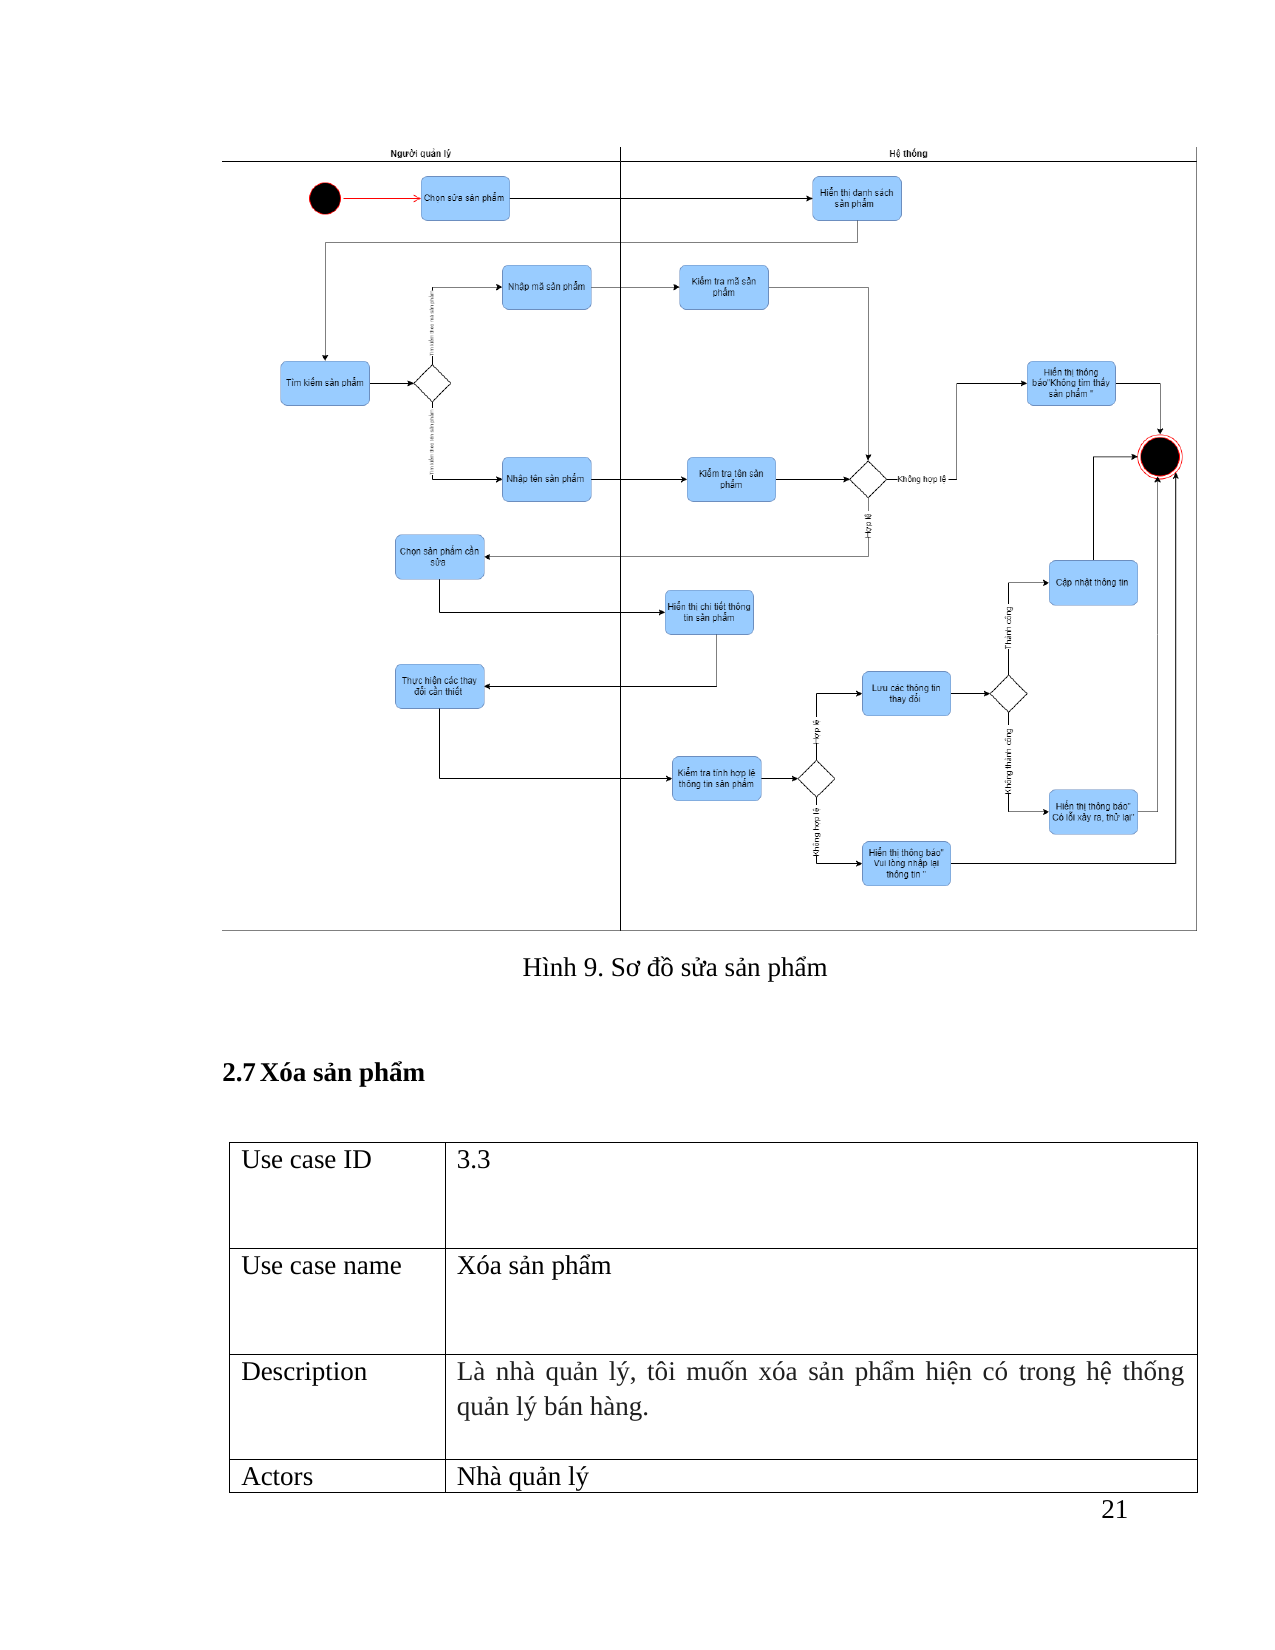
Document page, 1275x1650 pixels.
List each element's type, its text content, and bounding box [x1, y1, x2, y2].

table_cell Description [230, 1355, 445, 1459]
table_cell Use case name [230, 1249, 445, 1353]
table_cell Actors [230, 1460, 445, 1492]
table_cell Nhà quản lý [446, 1460, 1197, 1492]
table_header 3.3 [446, 1143, 1197, 1248]
text Hình 9. Sơ đồ sửa sản phẩm [222, 952, 1128, 983]
subtitle Xóa sản phẩm [222, 1056, 1128, 1087]
table_cell Xóa sản phẩm [446, 1249, 1197, 1353]
table_header Use case ID [230, 1143, 445, 1248]
picture [222, 147, 1197, 931]
table_cell Là nhà quản lý, tôi muốn xóa sản phẩm hiện có trong hệ thống quản lý bán hàng. [446, 1355, 1197, 1459]
